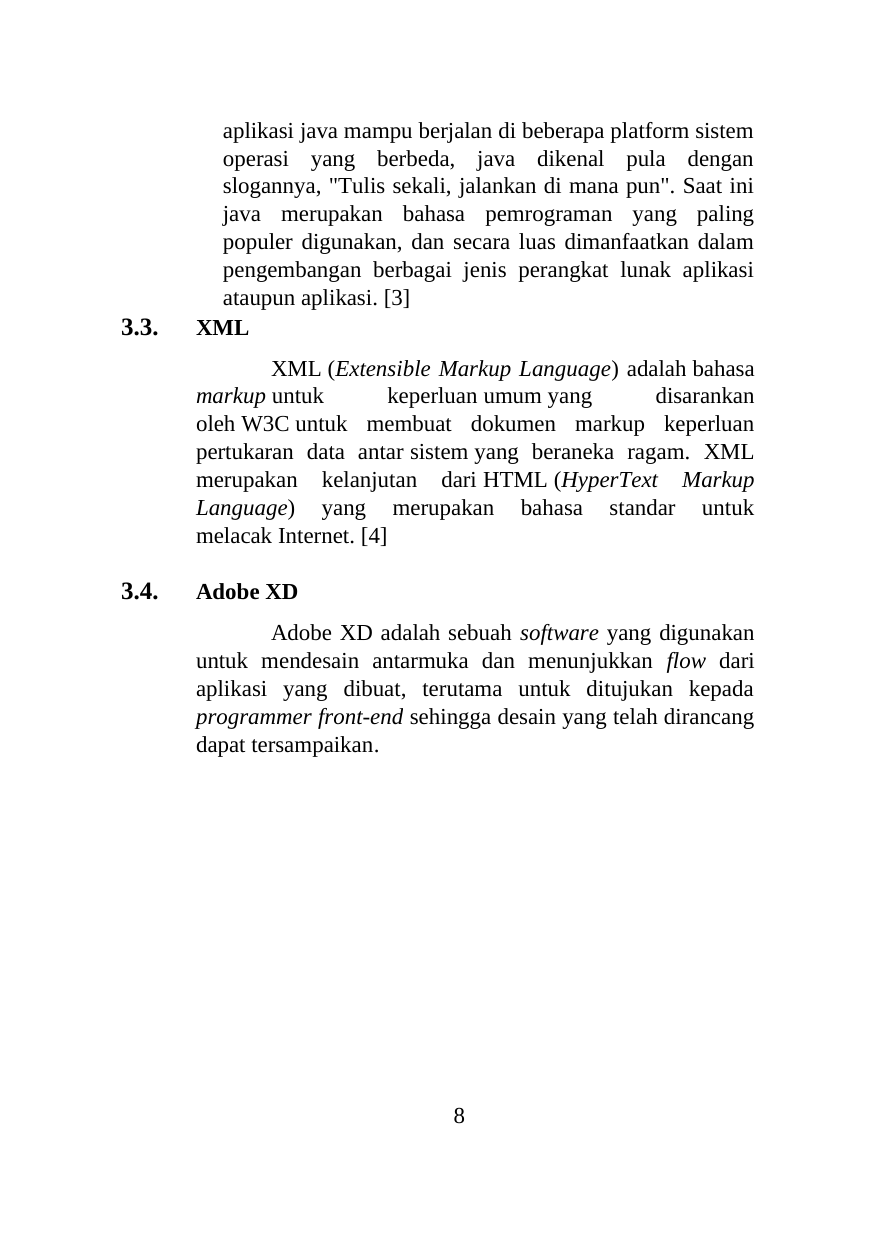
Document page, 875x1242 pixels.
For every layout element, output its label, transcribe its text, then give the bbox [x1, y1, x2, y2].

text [223, 117, 754, 311]
subtitle Adobe XD adalah sebuah software yang digunakan untuk mendesain antarmuka dan menunjukkan flow dari aplikasi yang dibuat, terutama untuk ditujukan kepada programmer front-end sehingga desain yang telah dirancang dapat tersampaikan. [196, 729, 754, 757]
subtitle Adobe XD [121, 576, 797, 605]
subtitle Adobe XD adalah sebuah software yang digunakan untuk mendesain antarmuka dan menunjukkan flow dari aplikasi yang dibuat, terutama untuk ditujukan kepada programmer front-end sehingga desain yang telah dirancang dapat tersampaikan. [196, 619, 754, 647]
subtitle XML (Extensible Markup Language) adalah bahasa markup untuk keperluan umum yang disarankan oleh W3C untuk membuat dokumen markup keperluan pertukaran data antar sistem yang beraneka ragam. XML merupakan kelanjutan dari HTML (HyperText Markup Language) yang merupakan bahasa standar untuk melacak Internet. [4] [196, 355, 754, 411]
subtitle XML (Extensible Markup Language) adalah bahasa markup untuk keperluan umum yang disarankan oleh W3C untuk membuat dokumen markup keperluan pertukaran data antar sistem yang beraneka ragam. XML merupakan kelanjutan dari HTML (HyperText Markup Language) yang merupakan bahasa standar untuk melacak Internet. [4] [196, 459, 754, 548]
subtitle XML [121, 312, 797, 341]
